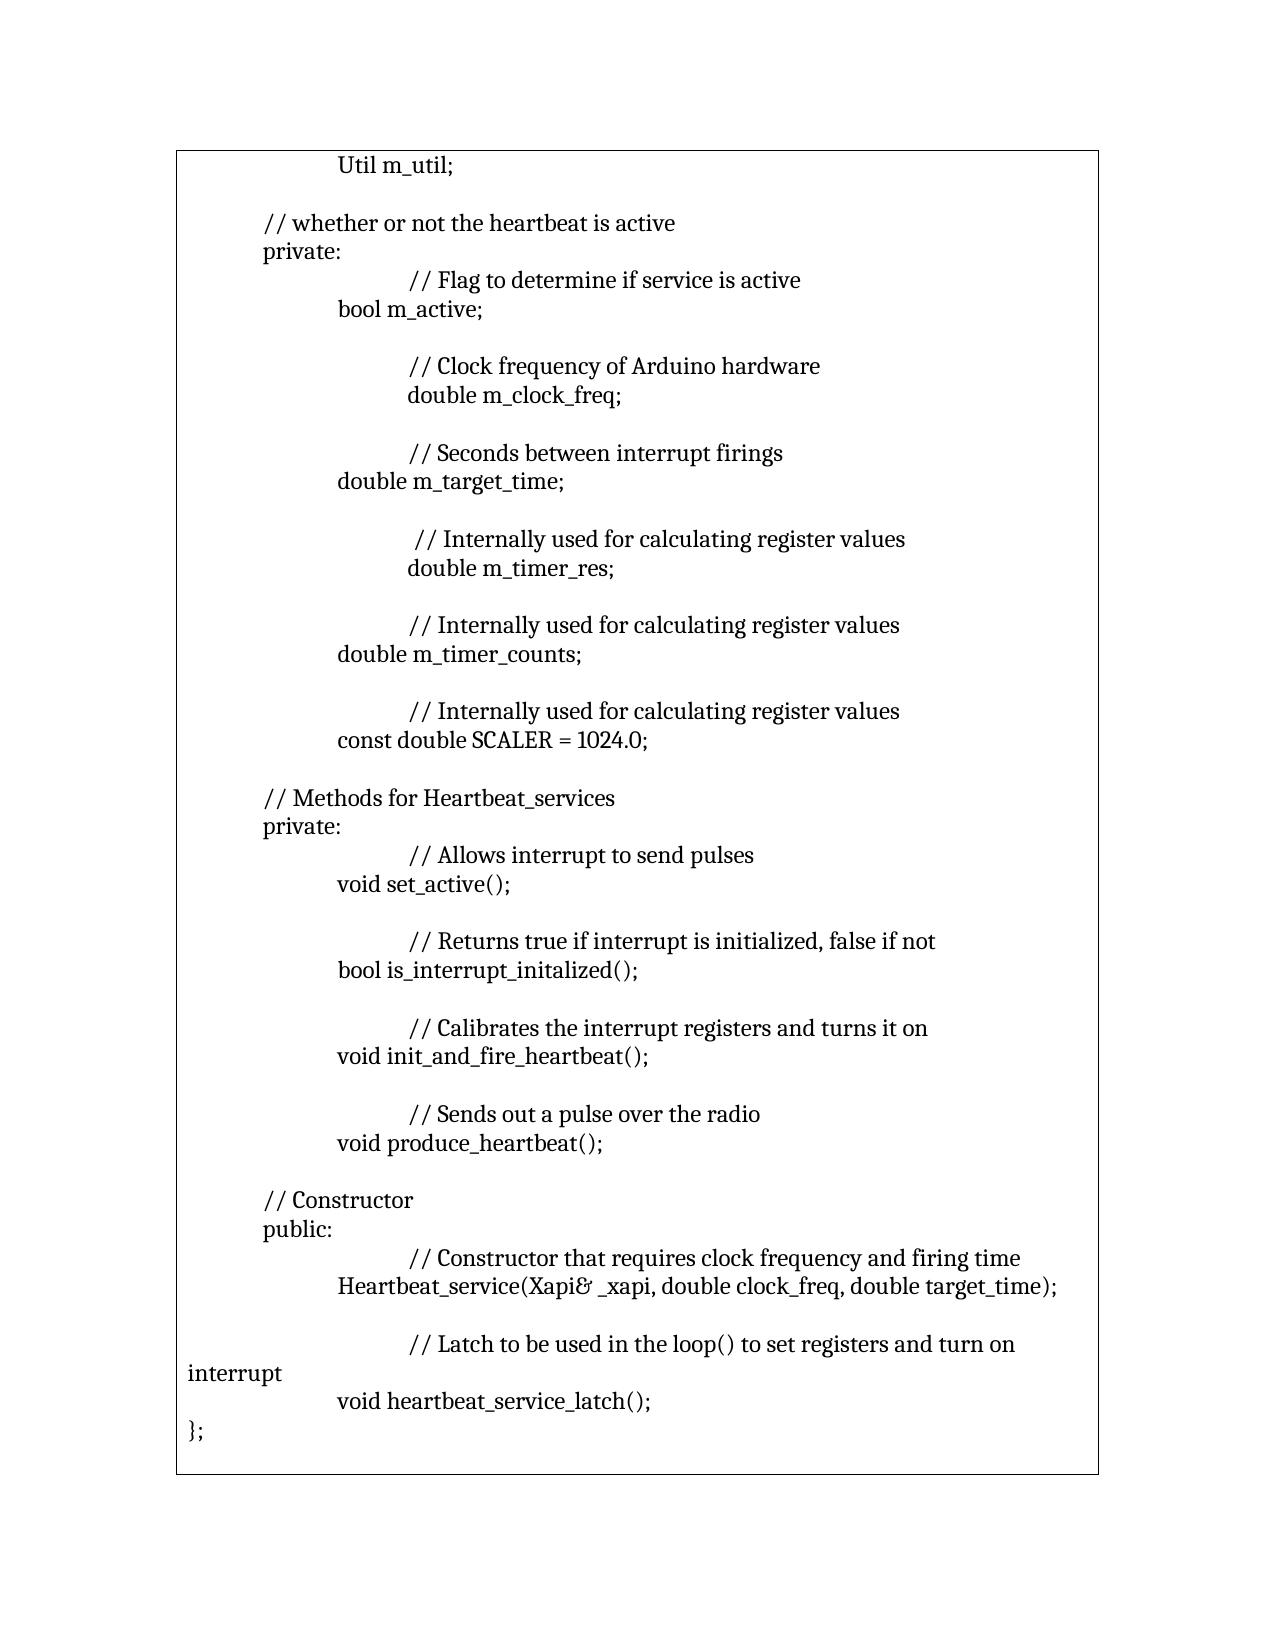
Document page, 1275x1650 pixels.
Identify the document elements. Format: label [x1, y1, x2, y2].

table_header [177, 151, 1098, 1473]
